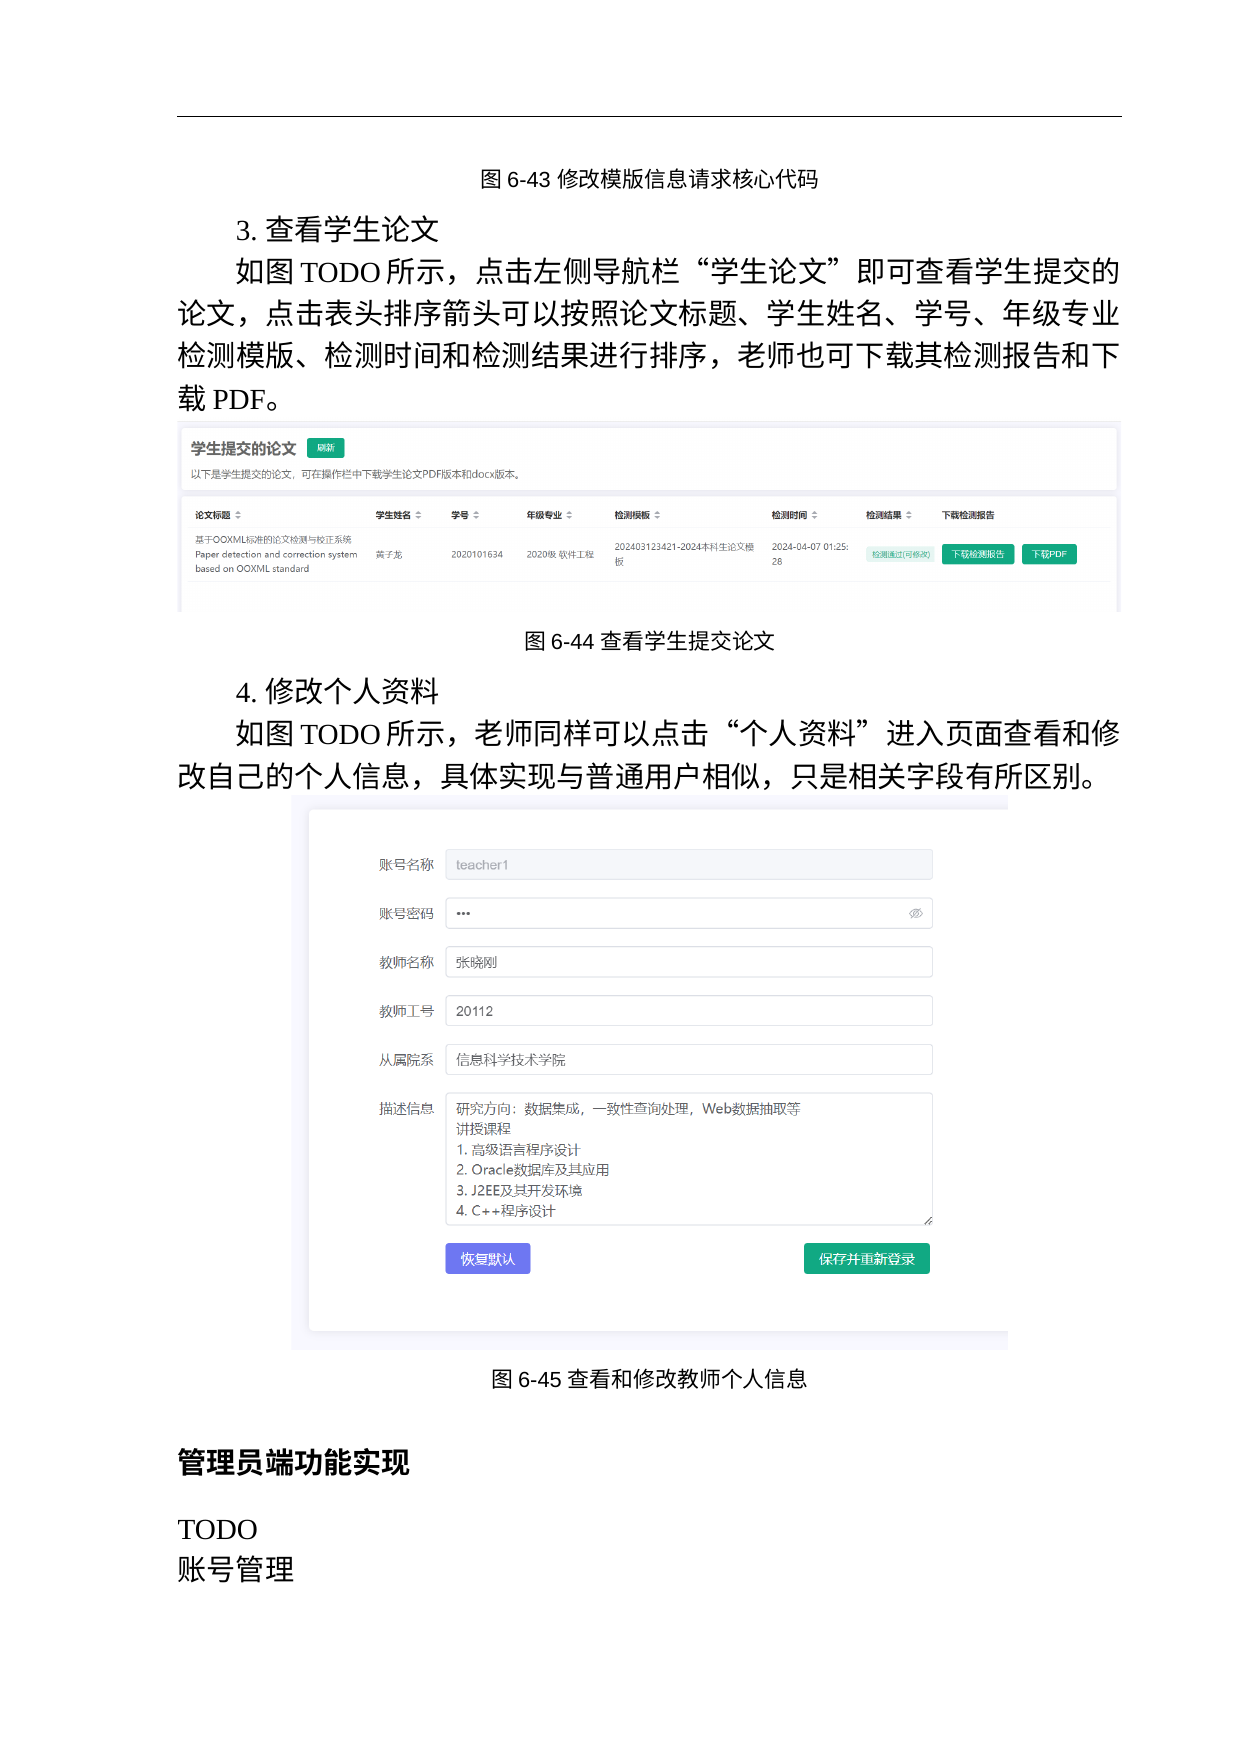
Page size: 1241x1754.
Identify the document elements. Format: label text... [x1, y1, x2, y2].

text TODO [177, 1512, 1122, 1546]
list 如图TODO所示，老师同样可以点击“个人资料”进入页面查看和修改自己的个人信息，具体实现与普通用户相似，只是相关字段有所区别。 [177, 711, 1122, 795]
list 修改个人资料 [177, 668, 1122, 711]
subtitle 管理员端功能实现 [177, 1439, 1122, 1482]
picture [291, 795, 1008, 1350]
picture [177, 417, 1122, 612]
list 如图TODO所示，点击左侧导航栏“学生论文”即可查看学生提交的论文，点击表头排序箭头可以按照论文标题、学生姓名、学号、年级专业、检测模版、检测时间和检测结果进行排序，老师也可下载其检测报告和下载PDF。 [177, 248, 1122, 417]
text 账号管理 [177, 1546, 1122, 1588]
list 查看学生论文 [177, 206, 1122, 248]
